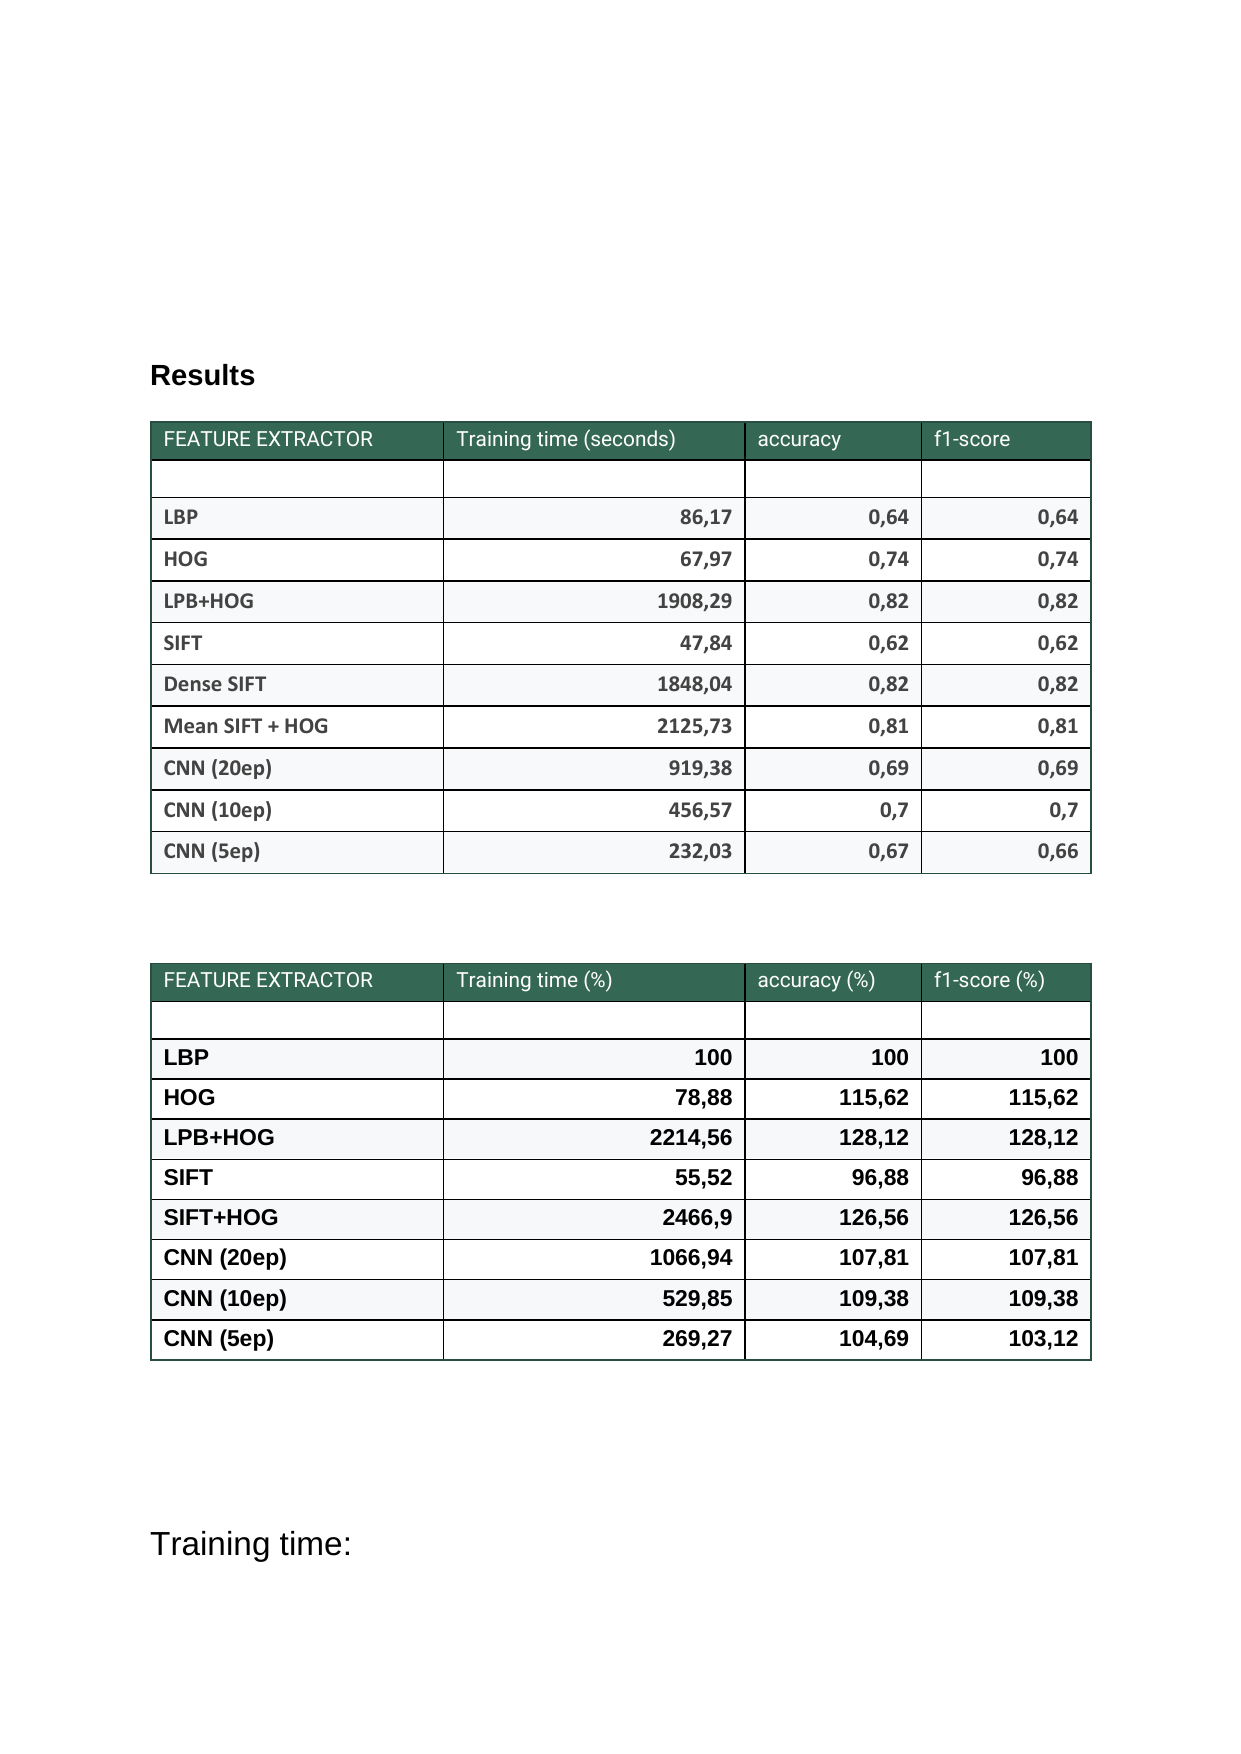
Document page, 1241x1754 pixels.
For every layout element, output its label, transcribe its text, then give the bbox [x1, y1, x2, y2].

table_cell 0,62 [746, 623, 921, 664]
table_cell 0,82 [922, 582, 1090, 622]
table_cell [444, 1002, 744, 1038]
table_cell LBP [152, 1040, 443, 1078]
table_cell 115,62 [746, 1080, 921, 1118]
table_header f1-score [922, 423, 1090, 459]
table_cell 100 [444, 1040, 744, 1078]
table_header f1-score (%) [922, 964, 1090, 1001]
table_cell 100 [922, 1040, 1090, 1078]
table_cell LBP [152, 498, 443, 538]
table_cell 128,12 [746, 1120, 921, 1158]
text Results [150, 357, 1090, 391]
table_cell 0,7 [922, 791, 1090, 831]
table_cell 0,81 [746, 707, 921, 747]
text Training time: [150, 1524, 1090, 1562]
table_cell 0,69 [922, 749, 1090, 789]
table_cell 919,38 [444, 749, 744, 789]
table_cell CNN (20ep) [152, 1240, 443, 1279]
table_cell 47,84 [444, 623, 744, 664]
table_cell 96,88 [922, 1160, 1090, 1198]
table_cell [746, 1002, 921, 1038]
table_cell 0,81 [922, 707, 1090, 747]
table_cell LPB+HOG [152, 1120, 443, 1158]
table_cell SIFT [152, 623, 443, 664]
table_header Training time (seconds) [444, 423, 744, 459]
table_cell 86,17 [444, 498, 744, 538]
table_cell Mean SIFT + HOG [152, 707, 443, 747]
table_cell 128,12 [922, 1120, 1090, 1158]
table_header accuracy [746, 423, 921, 459]
table_cell 2466,9 [444, 1200, 744, 1239]
table_cell 107,81 [746, 1240, 921, 1279]
table_cell 0,66 [922, 832, 1090, 872]
table_cell 0,82 [746, 665, 921, 705]
table_cell 100 [746, 1040, 921, 1078]
table_cell CNN (5ep) [152, 1321, 443, 1359]
table_cell [152, 1002, 443, 1038]
table_cell [922, 1002, 1090, 1038]
table_cell 55,52 [444, 1160, 744, 1198]
table_cell 0,74 [922, 540, 1090, 580]
table_cell 232,03 [444, 832, 744, 872]
table_cell HOG [152, 540, 443, 580]
table_cell CNN (10ep) [152, 1280, 443, 1319]
table_cell CNN (5ep) [152, 832, 443, 872]
table_cell [444, 461, 744, 497]
table_cell 269,27 [444, 1321, 744, 1359]
table_cell 109,38 [746, 1280, 921, 1319]
table_cell 1066,94 [444, 1240, 744, 1279]
table_cell 0,64 [746, 498, 921, 538]
table_cell 1908,29 [444, 582, 744, 622]
table_cell 2214,56 [444, 1120, 744, 1158]
table_cell 126,56 [922, 1200, 1090, 1239]
table_header Training time (%) [444, 964, 744, 1001]
table_cell Dense SIFT [152, 665, 443, 705]
table_cell SIFT+HOG [152, 1200, 443, 1239]
table_cell 126,56 [746, 1200, 921, 1239]
table_cell SIFT [152, 1160, 443, 1198]
table_header FEATURE EXTRACTOR [152, 423, 443, 459]
table_cell 0,62 [922, 623, 1090, 664]
table_cell 0,67 [746, 832, 921, 872]
table_cell 115,62 [922, 1080, 1090, 1118]
table_cell [746, 461, 921, 497]
table_cell 67,97 [444, 540, 744, 580]
table_cell 103,12 [922, 1321, 1090, 1359]
table_cell LPB+HOG [152, 582, 443, 622]
table_cell 0,82 [746, 582, 921, 622]
table_cell 529,85 [444, 1280, 744, 1319]
table_cell [152, 461, 443, 497]
table_cell 0,82 [922, 665, 1090, 705]
table_cell 0,74 [746, 540, 921, 580]
table_cell HOG [152, 1080, 443, 1118]
table_cell 456,57 [444, 791, 744, 831]
table_cell 0,64 [922, 498, 1090, 538]
table_header FEATURE EXTRACTOR [152, 964, 443, 1001]
table_cell 104,69 [746, 1321, 921, 1359]
table_cell [922, 461, 1090, 497]
table_cell CNN (10ep) [152, 791, 443, 831]
table_cell 0,69 [746, 749, 921, 789]
table_cell CNN (20ep) [152, 749, 443, 789]
table_cell 96,88 [746, 1160, 921, 1198]
table_cell 107,81 [922, 1240, 1090, 1279]
table_header accuracy (%) [746, 964, 921, 1001]
table_cell 1848,04 [444, 665, 744, 705]
table_cell 109,38 [922, 1280, 1090, 1319]
table_cell 78,88 [444, 1080, 744, 1118]
table_cell 0,7 [746, 791, 921, 831]
table_cell 2125,73 [444, 707, 744, 747]
